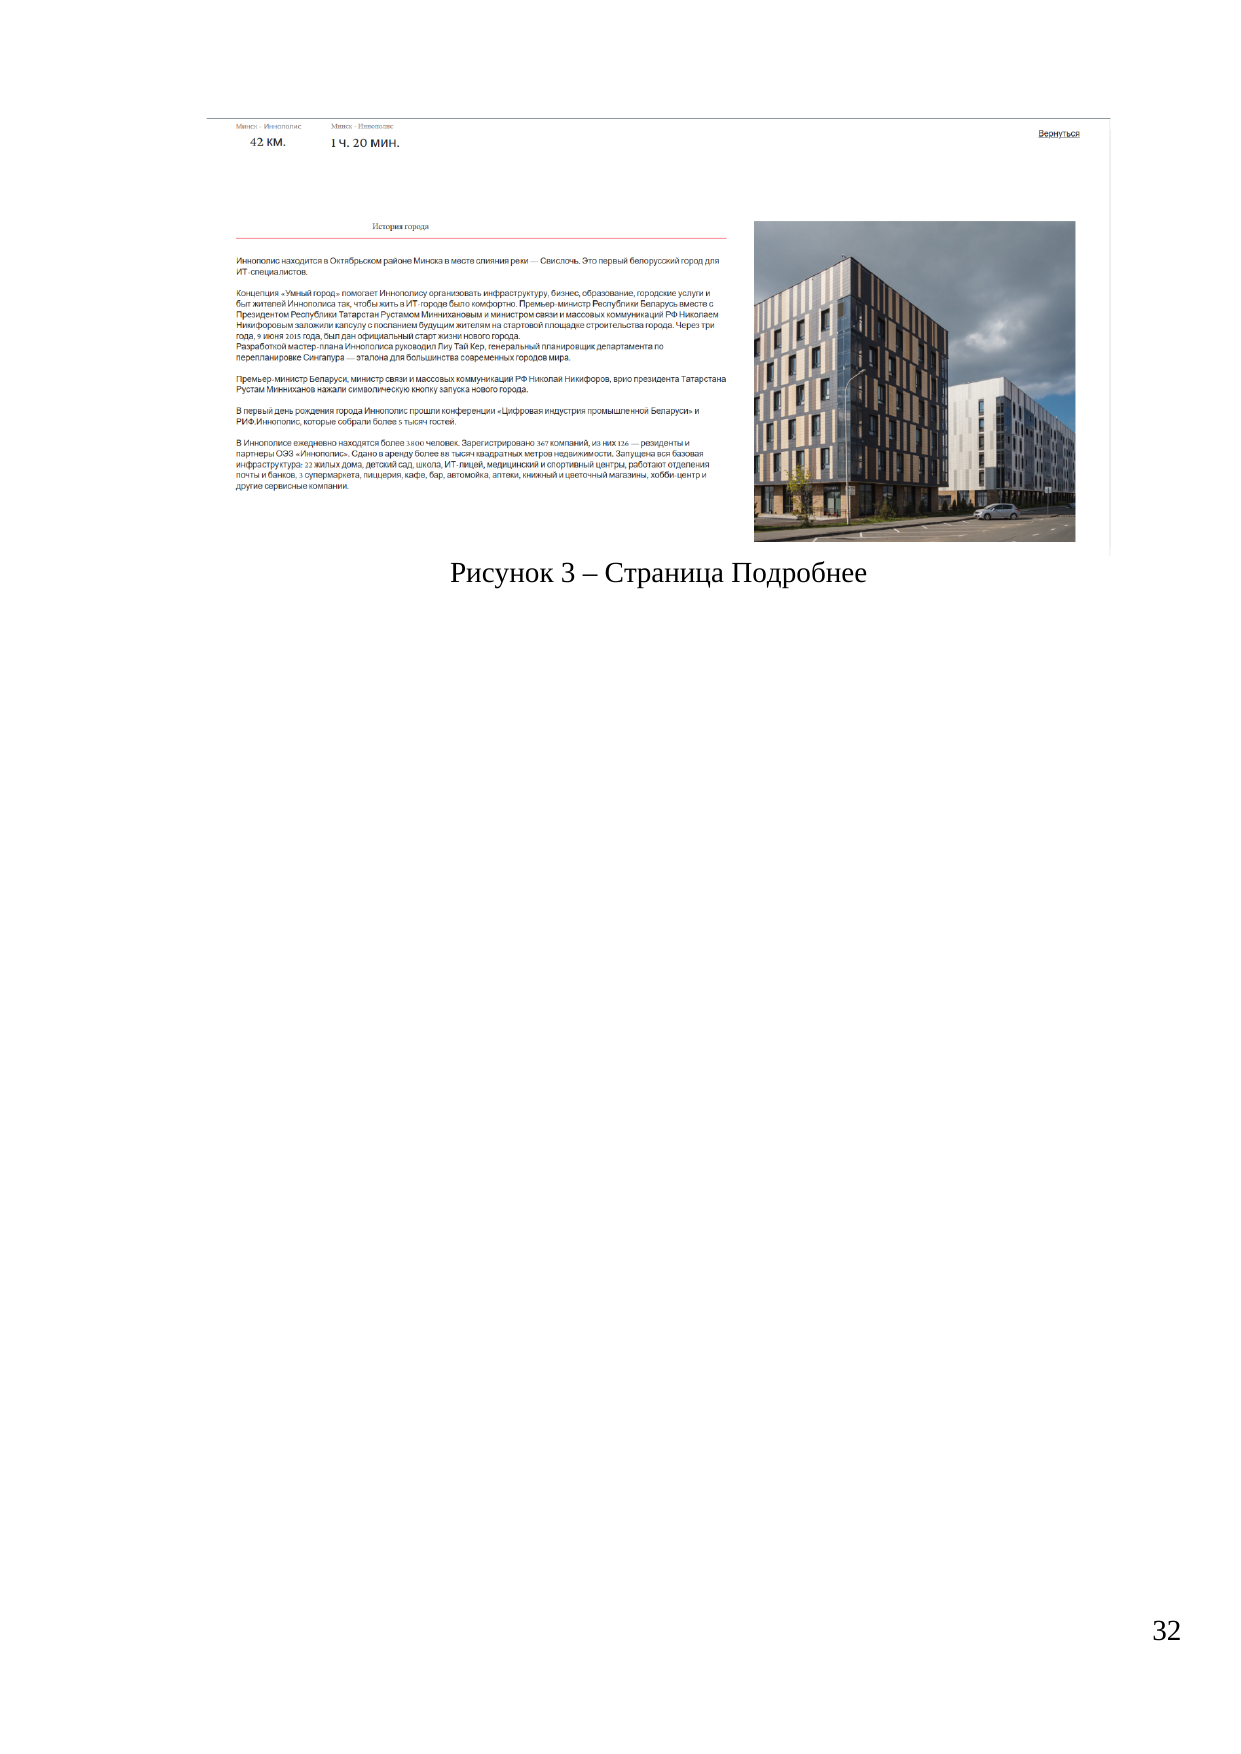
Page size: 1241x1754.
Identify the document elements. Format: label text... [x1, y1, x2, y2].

text Рисунок 3 – Страница Подробнее [136, 556, 1181, 589]
picture [206, 118, 1111, 556]
